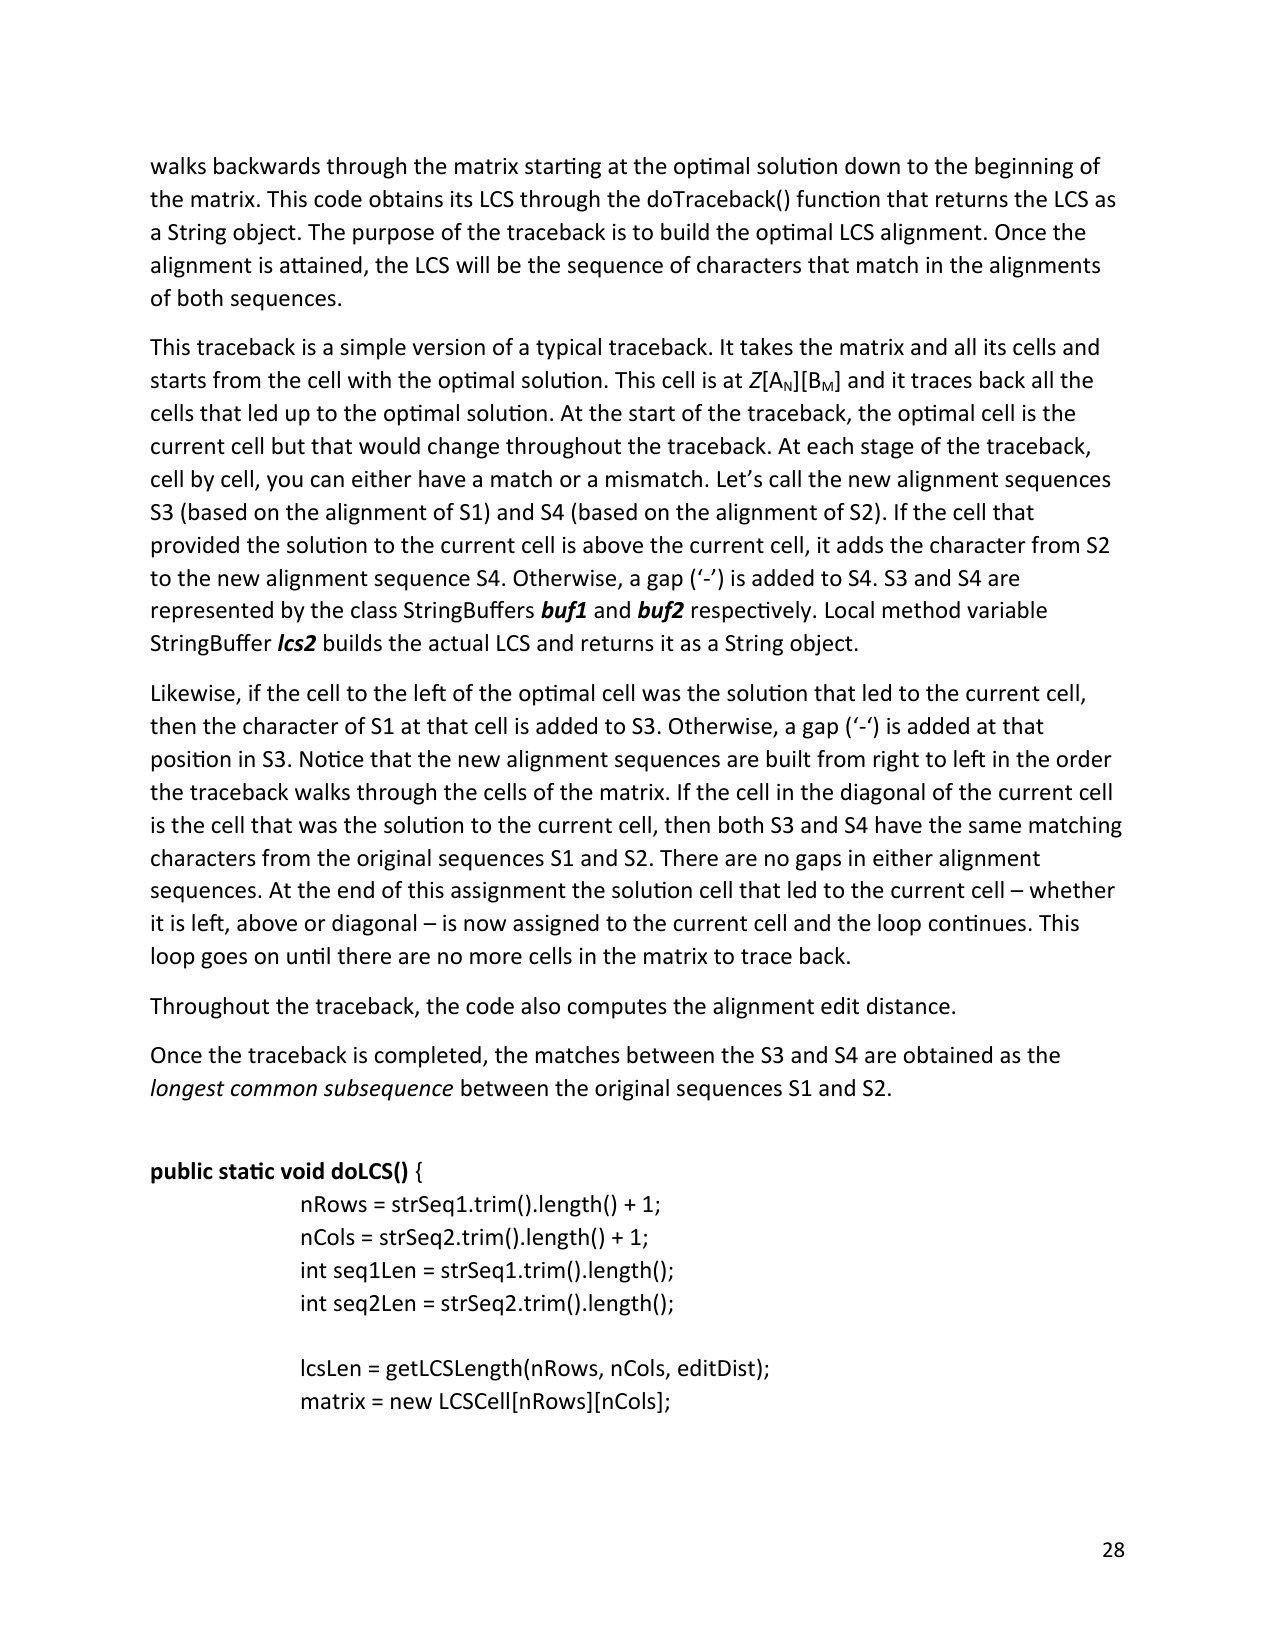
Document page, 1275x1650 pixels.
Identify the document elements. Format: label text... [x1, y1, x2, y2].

text nRows = strSeq1.trim().length() + 1; [150, 1188, 1125, 1218]
text Likewise, if the cell to the left of the optimal cell was the solution that led to the current cell, then the character of S1 at that cell is added to S3. Otherwise, a gap (‘-‘) is added at that position in S3. Notice that the new alignment sequences are built from right to left in the order the traceback walks through the cells of the matrix. If the cell in the diagonal of the current cell is the cell that was the solution to the current cell, then both S3 and S4 have the same matching characters from the original sequences S1 and S2. There are no gaps in either alignment sequences. At the end of this assignment the solution cell that led to the current cell – whether it is left, above or diagonal – is now assigned to the current cell and the loop continues. This loop goes on until there are no more cells in the matrix to trace back. [150, 677, 1125, 971]
text nCols = strSeq2.trim().length() + 1; [150, 1221, 1125, 1251]
text This traceback is a simple version of a typical traceback. It takes the matrix and all its cells and starts from the cell with the optimal solution. This cell is at Z[AN][BM] and it traces back all the cells that led up to the optimal solution. At the start of the traceback, the optimal cell is the current cell but that would change throughout the traceback. At each stage of the traceback, cell by cell, you can either have a match or a mismatch. Let’s call the new alignment sequences S3 (based on the alignment of S1) and S4 (based on the alignment of S2). If the cell that provided the solution to the current cell is above the current cell, it adds the character from S2 to the new alignment sequence S4. Otherwise, a gap (‘-’) is added to S4. S3 and S4 are represented by the class StringBuffers buf1 and buf2 respectively. Local method variable StringBuffer lcs2 builds the actual LCS and returns it as a String object. [150, 331, 1125, 658]
text lcsLen = getLCSLength(nRows, nCols, editDist); [150, 1352, 1125, 1383]
text public static void doLCS() { [150, 1155, 1125, 1186]
text matrix = new LCSCell[nRows][nCols]; [150, 1385, 1125, 1416]
text Throughout the traceback, the code also computes the alignment edit distance. [150, 990, 1125, 1021]
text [150, 150, 1125, 312]
text Once the traceback is completed, the matches between the S3 and S4 are obtained as the longest common subsequence between the original sequences S1 and S2. [150, 1039, 1125, 1103]
text int seq1Len = strSeq1.trim().length(); [150, 1254, 1125, 1284]
text int seq2Len = strSeq2.trim().length(); [225, 1287, 1125, 1317]
